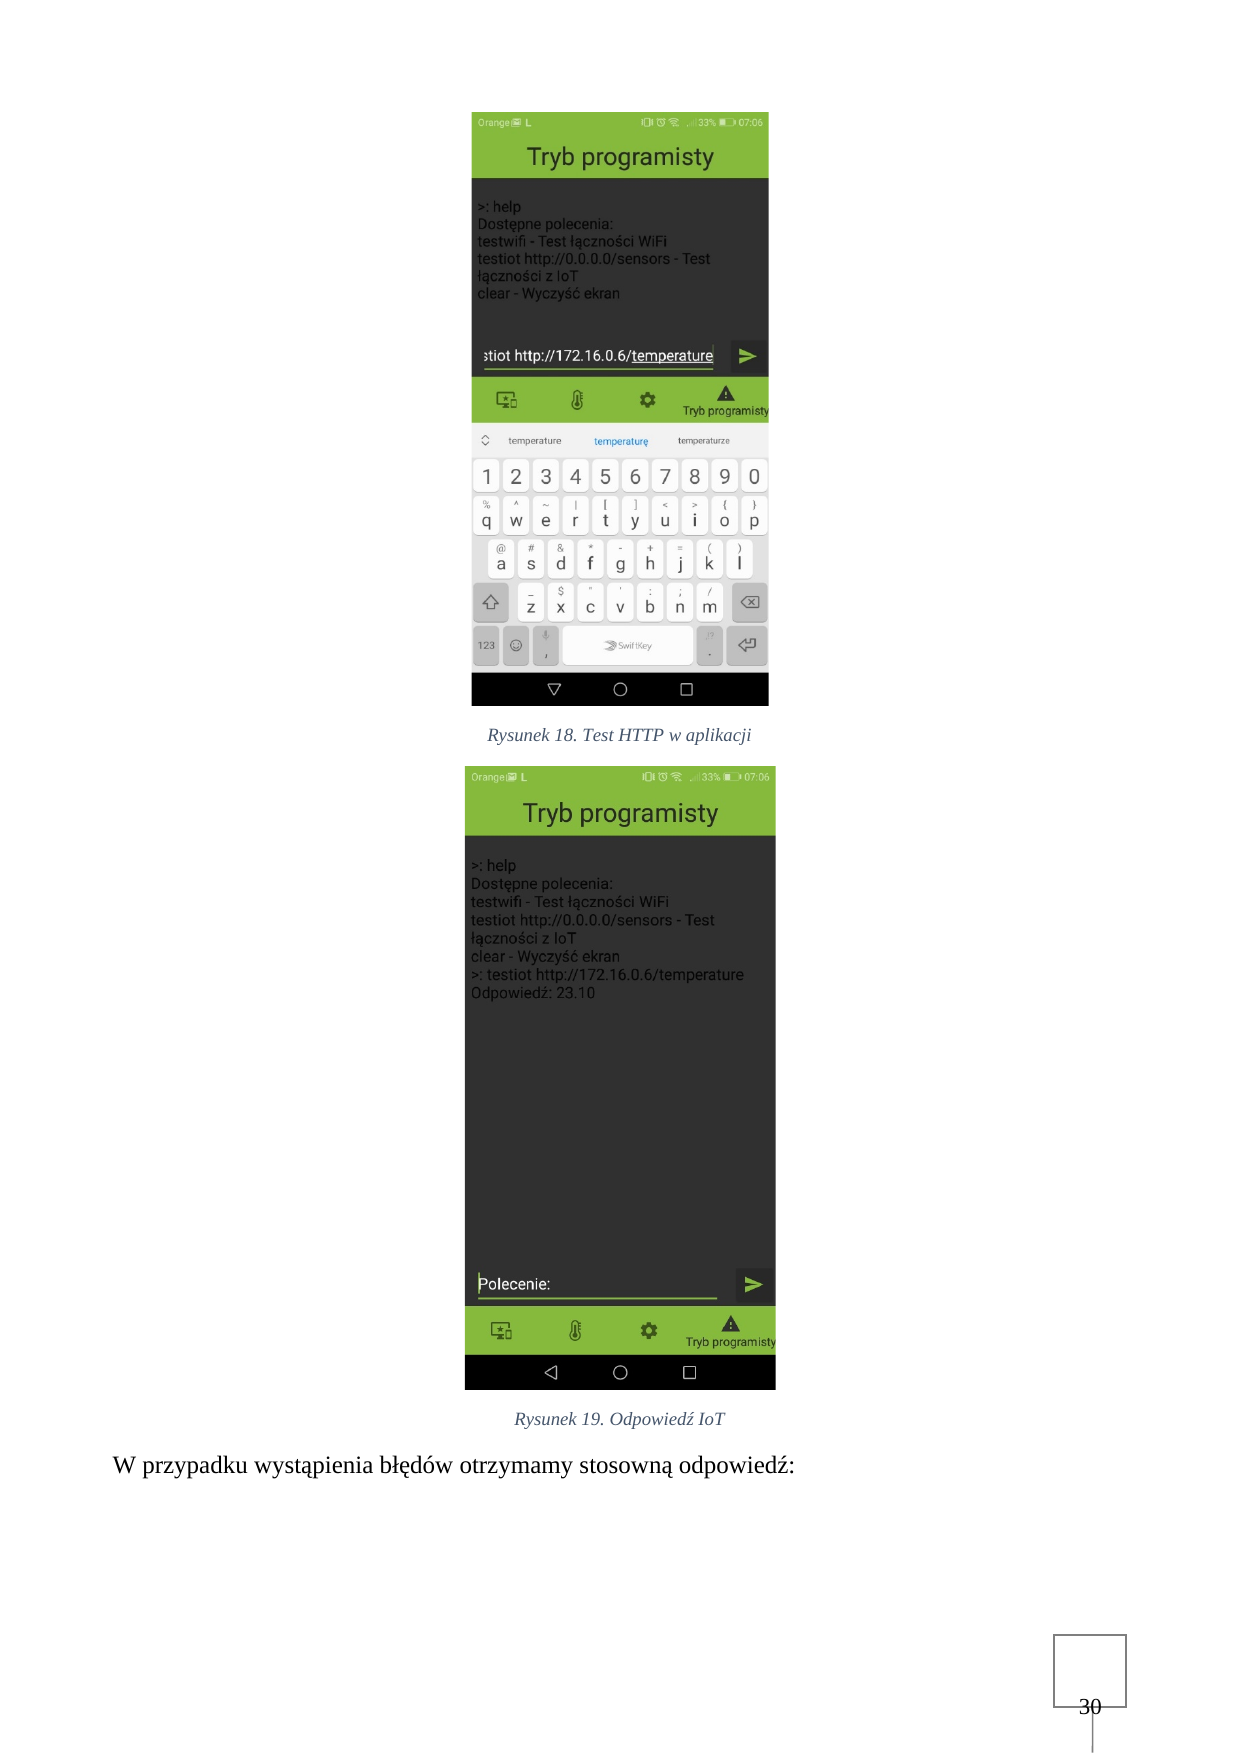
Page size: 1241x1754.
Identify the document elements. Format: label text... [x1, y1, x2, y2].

text W przypadku wystąpienia błędów otrzymamy stosowną odpowiedź: [112, 1451, 1128, 1479]
picture [464, 766, 776, 1390]
picture [471, 112, 769, 706]
